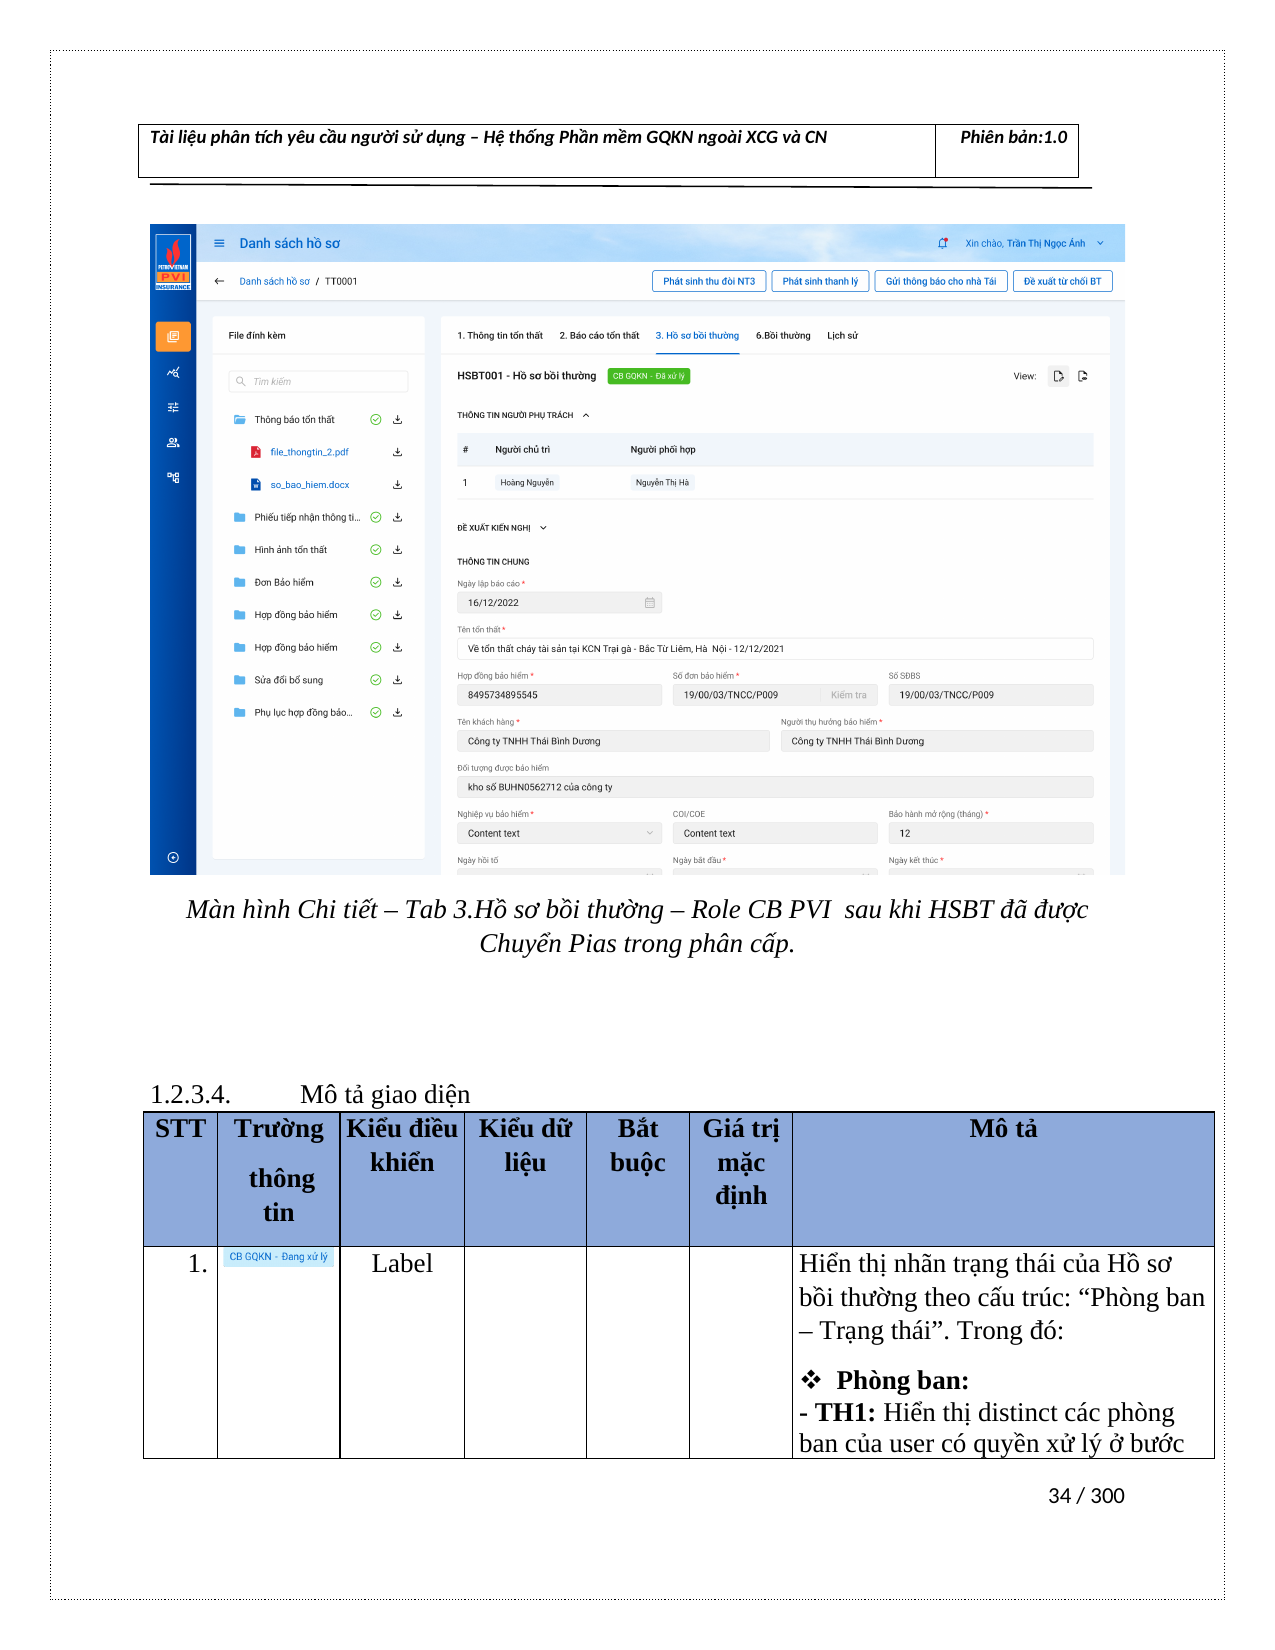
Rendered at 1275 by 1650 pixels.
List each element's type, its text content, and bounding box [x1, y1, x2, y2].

table_cell [218, 1247, 339, 1458]
table_cell [465, 1247, 586, 1458]
picture [223, 1247, 334, 1267]
table_cell Label [341, 1247, 464, 1458]
table_header Kiểu điều khiển [341, 1113, 464, 1246]
table_header Giá trị mặc định [690, 1113, 792, 1246]
list Mô tả giao diện [150, 1078, 1125, 1109]
table_header Trường thông tin [218, 1113, 339, 1246]
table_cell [793, 1247, 1214, 1458]
table_header STT [144, 1113, 217, 1246]
text Màn hình Chi tiết – Tab 3.Hồ sơ bồi thường – Role CB PVI sau khi HSBT đã được Chuyển Pias trong phân cấp. [150, 894, 1125, 958]
picture [150, 224, 1125, 875]
table_cell [144, 1247, 217, 1458]
table_header Bắt buộc [587, 1113, 689, 1246]
table_cell [587, 1247, 689, 1458]
table_header Mô tả [793, 1113, 1214, 1246]
table_header Kiểu dữ liệu [465, 1113, 586, 1246]
table_cell [690, 1247, 792, 1458]
